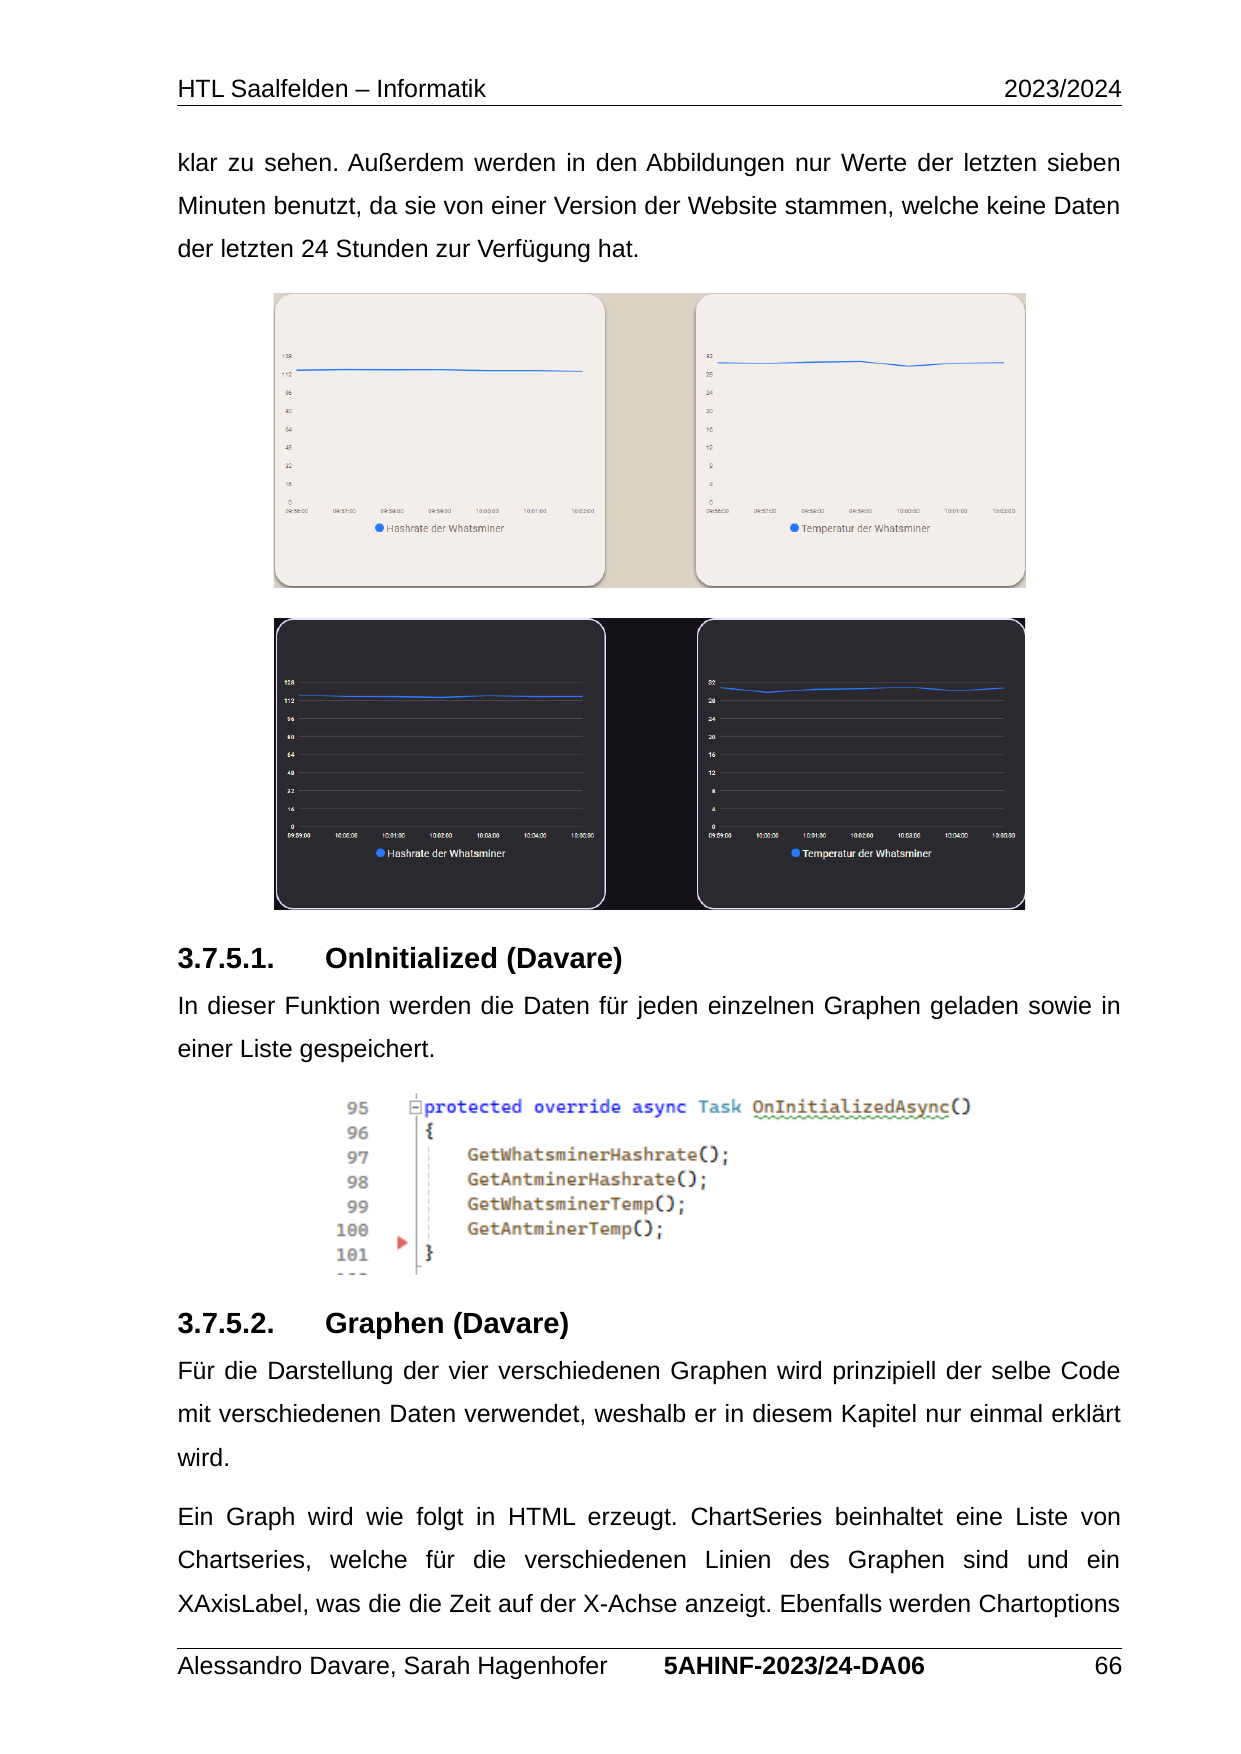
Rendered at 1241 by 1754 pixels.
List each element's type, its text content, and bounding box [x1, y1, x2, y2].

text In dieser Funktion werden die Daten für jeden einzelnen Graphen geladen sowie in einer Liste gespeichert. [177, 991, 1122, 1063]
text Für die Darstellung der vier verschiedenen Graphen wird prinzipiell der selbe Code mit verschiedenen Daten verwendet, weshalb er in diesem Kapitel nur einmal erklärt wird. [177, 1356, 1122, 1471]
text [177, 148, 1122, 263]
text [177, 1502, 1122, 1617]
subtitle OnInitialized (Davare) [177, 941, 1122, 974]
picture [313, 1093, 986, 1275]
picture [273, 293, 1026, 588]
subtitle Graphen (Davare) [177, 1306, 1122, 1339]
picture [274, 618, 1026, 910]
